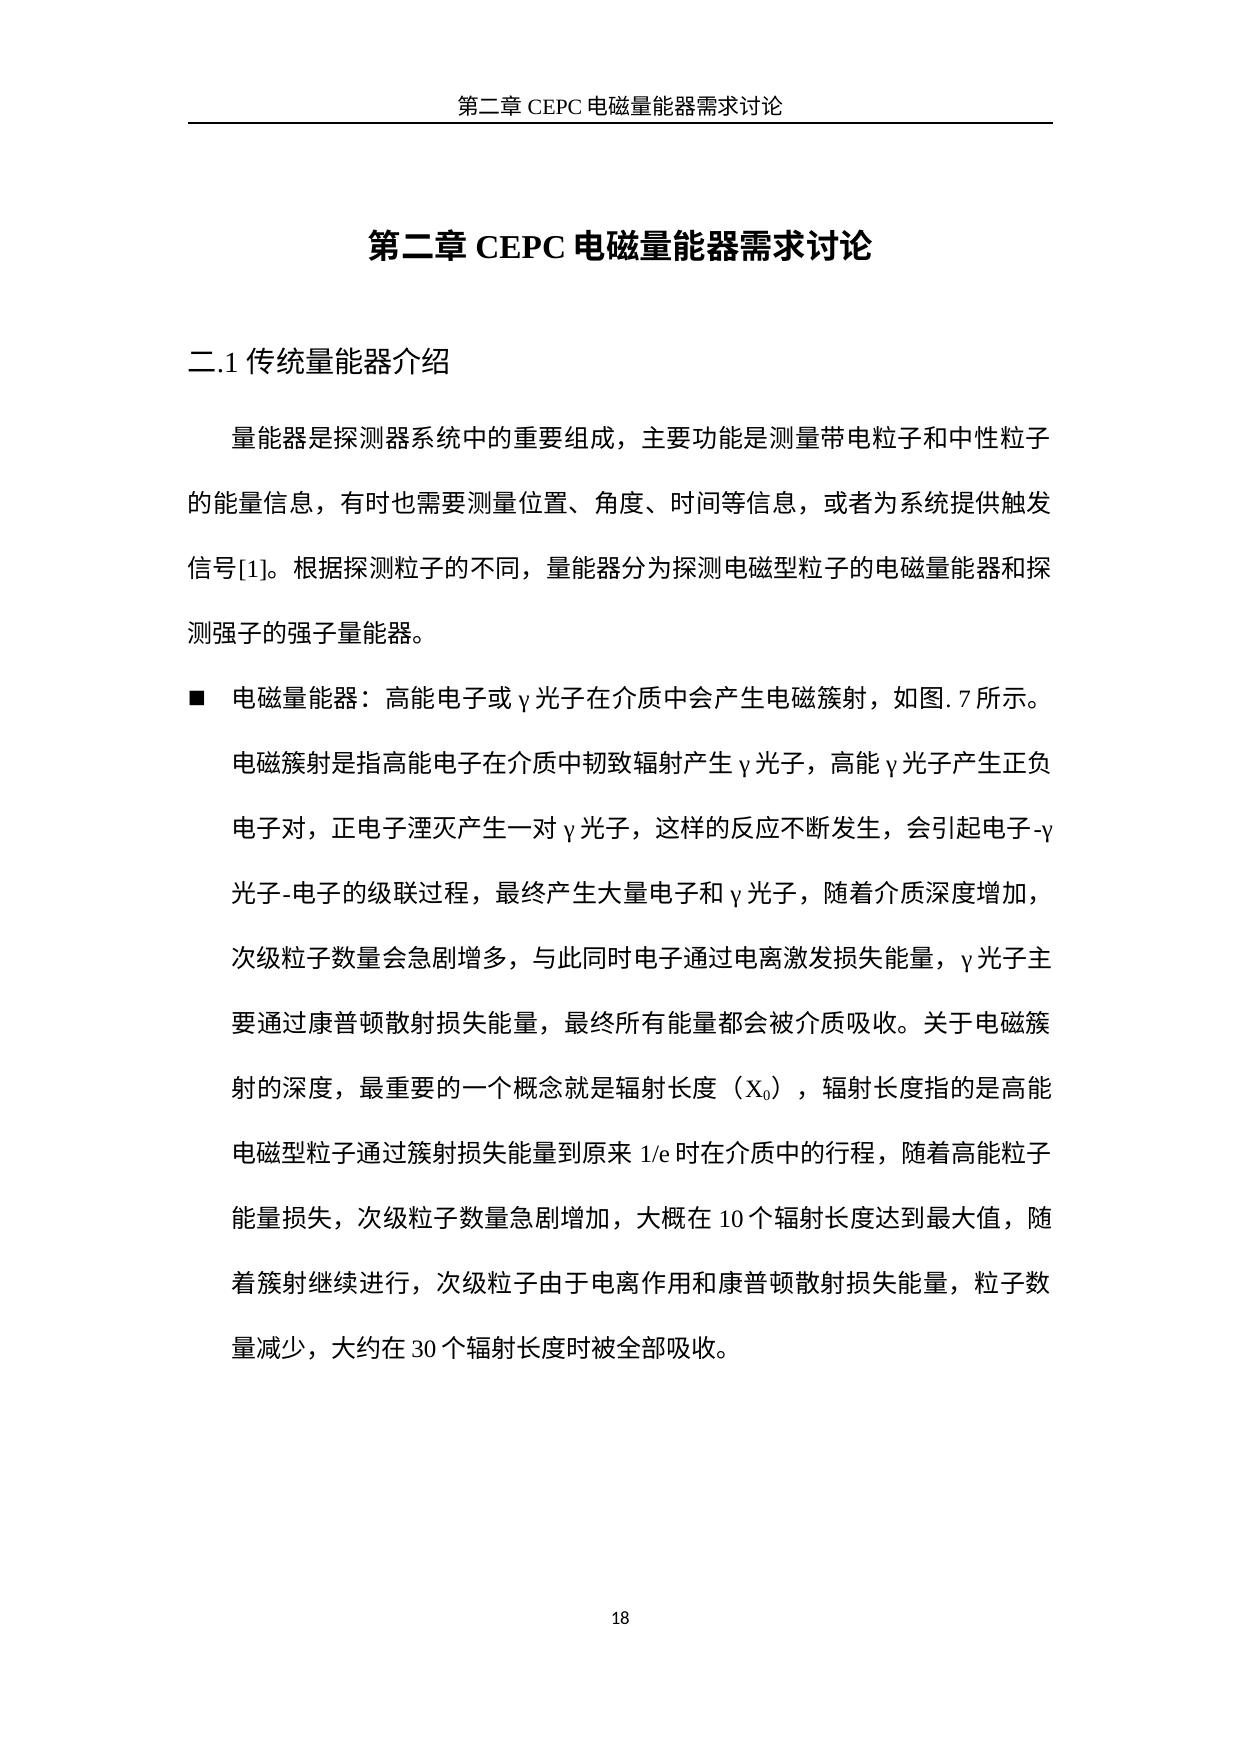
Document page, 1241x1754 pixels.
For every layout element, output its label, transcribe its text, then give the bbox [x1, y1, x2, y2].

text 量能器是探测器系统中的重要组成，主要功能是测量带电粒子和中性粒子的能量信息，有时也需要测量位置、角度、时间等信息，或者为系统提供触发信号[1]。根据探测粒子的不同，量能器分为探测电磁型粒子的电磁量能器和探测强子的强子量能器。 [187, 404, 1053, 664]
subtitle 传统量能器介绍 [187, 327, 1053, 392]
subtitle CEPC电磁量能器需求讨论 [187, 212, 1053, 277]
list 电磁量能器：高能电子或γ光子在介质中会产生电磁簇射，如图. 7所示。电磁簇射是指高能电子在介质中韧致辐射产生γ光子，高能γ光子产生正负电子对，正电子湮灭产生一对γ光子，这样的反应不断发生，会引起电子-γ光子-电子的级联过程，最终产生大量电子和γ光子，随着介质深度增加，次级粒子数量会急剧增多，与此同时电子通过电离激发损失能量，γ光子主要通过康普顿散射损失能量，最终所有能量都会被介质吸收。关于电磁簇射的深度，最重要的一个概念就是辐射长度（X0），辐射长度指的是高能电磁型粒子通过簇射损失能量到原来1/e时在介质中的行程，随着高能粒子能量损失，次级粒子数量急剧增加，大概在10个辐射长度达到最大值，随着簇射继续进行，次级粒子由于电离作用和康普顿散射损失能量，粒子数量减少，大约在30个辐射长度时被全部吸收。 [187, 664, 1053, 1379]
